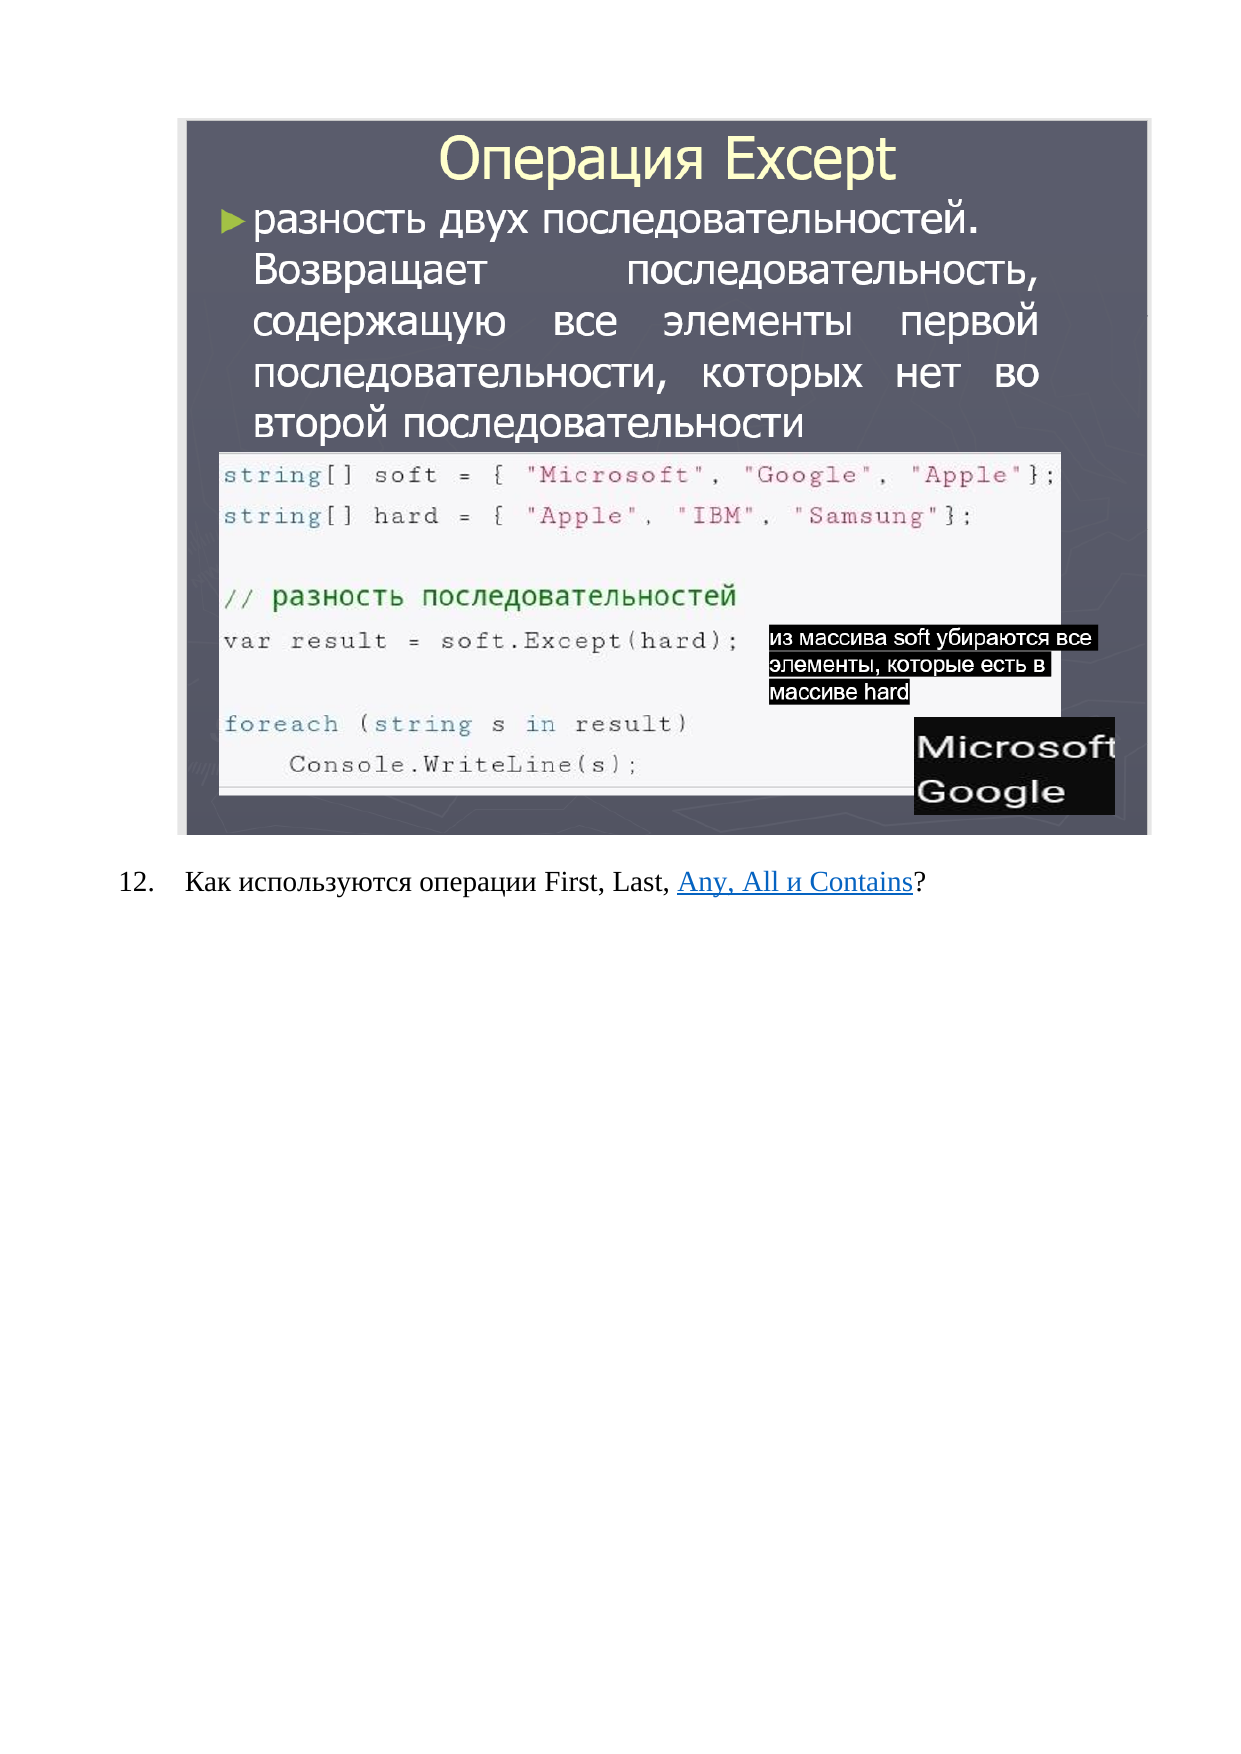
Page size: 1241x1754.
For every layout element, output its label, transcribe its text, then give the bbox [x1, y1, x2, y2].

picture [177, 118, 1152, 835]
list Как используются операции First, Last, Any, All и Contains? [118, 864, 1152, 898]
